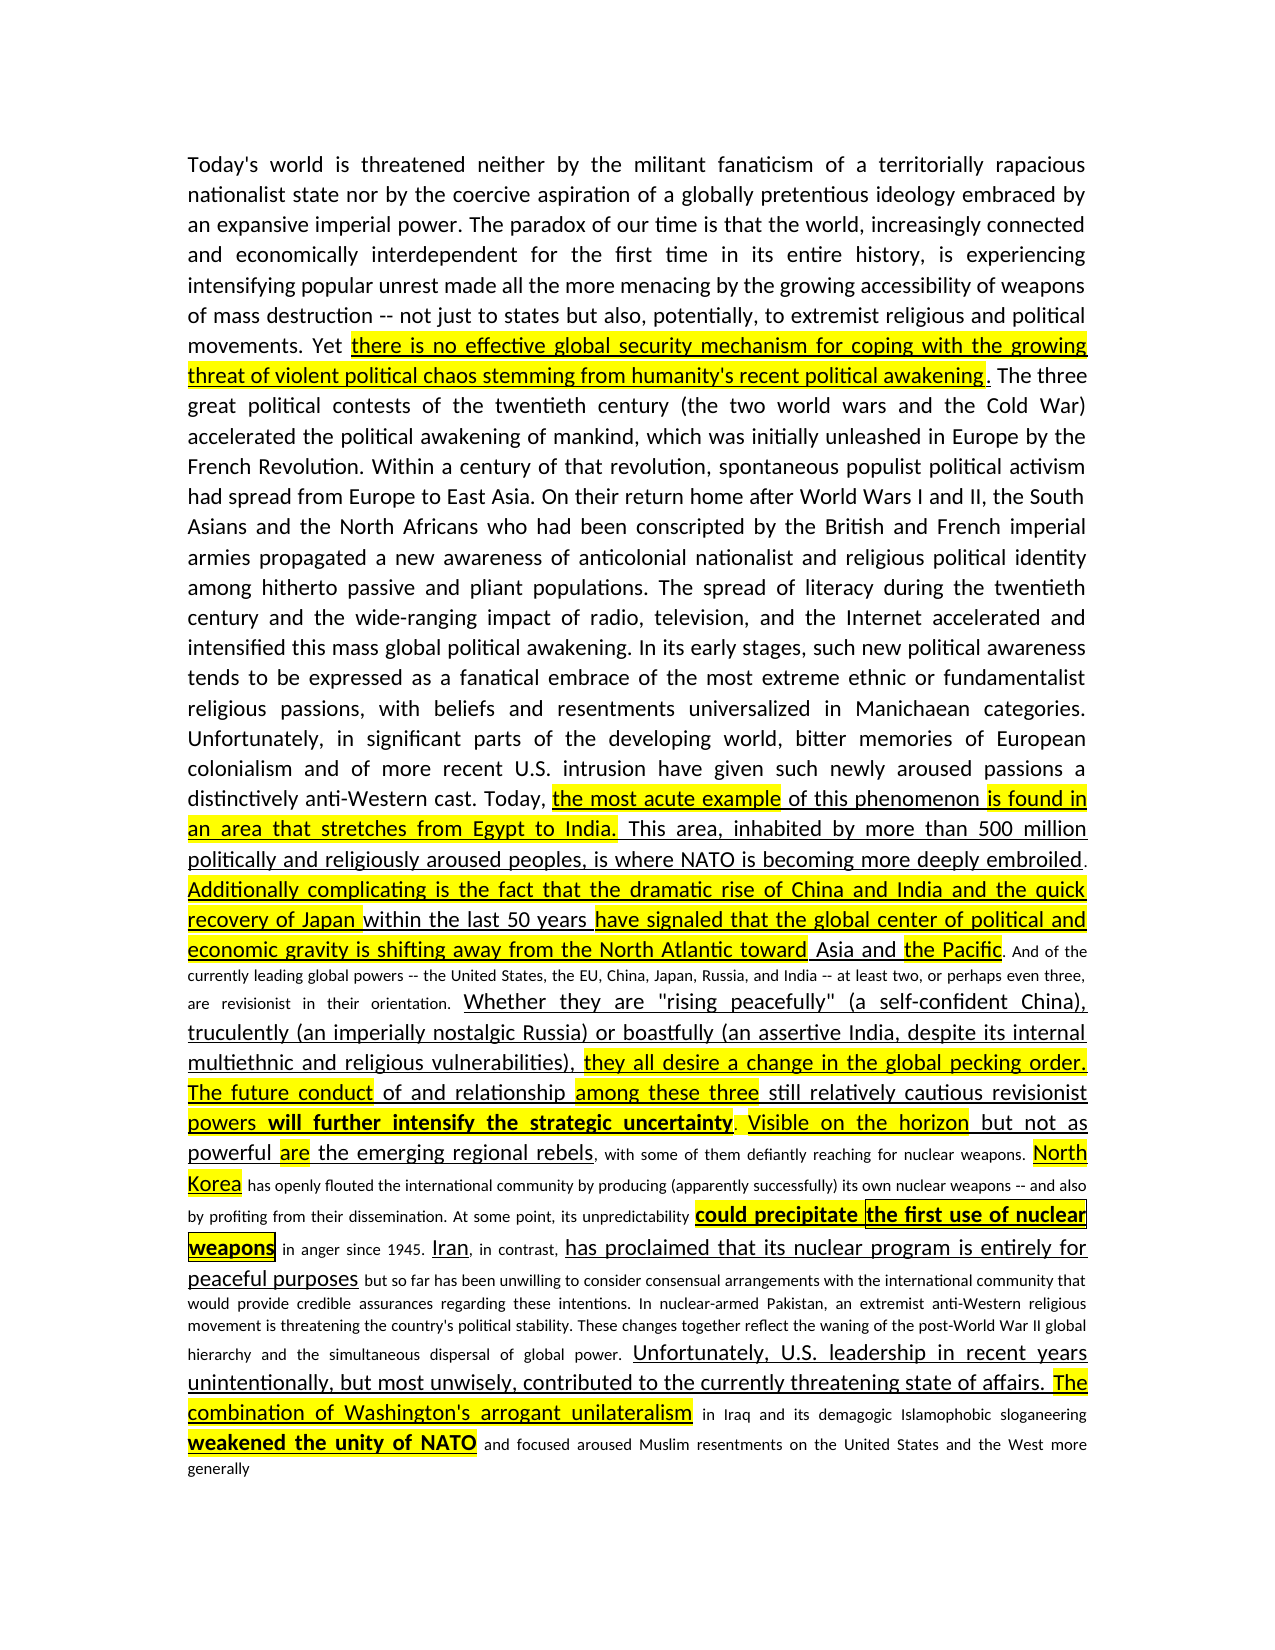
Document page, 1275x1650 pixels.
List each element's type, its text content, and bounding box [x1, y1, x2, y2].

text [187, 150, 1087, 839]
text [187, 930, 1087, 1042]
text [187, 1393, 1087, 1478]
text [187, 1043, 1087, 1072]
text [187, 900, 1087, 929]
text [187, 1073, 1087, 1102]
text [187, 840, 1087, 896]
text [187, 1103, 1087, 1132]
